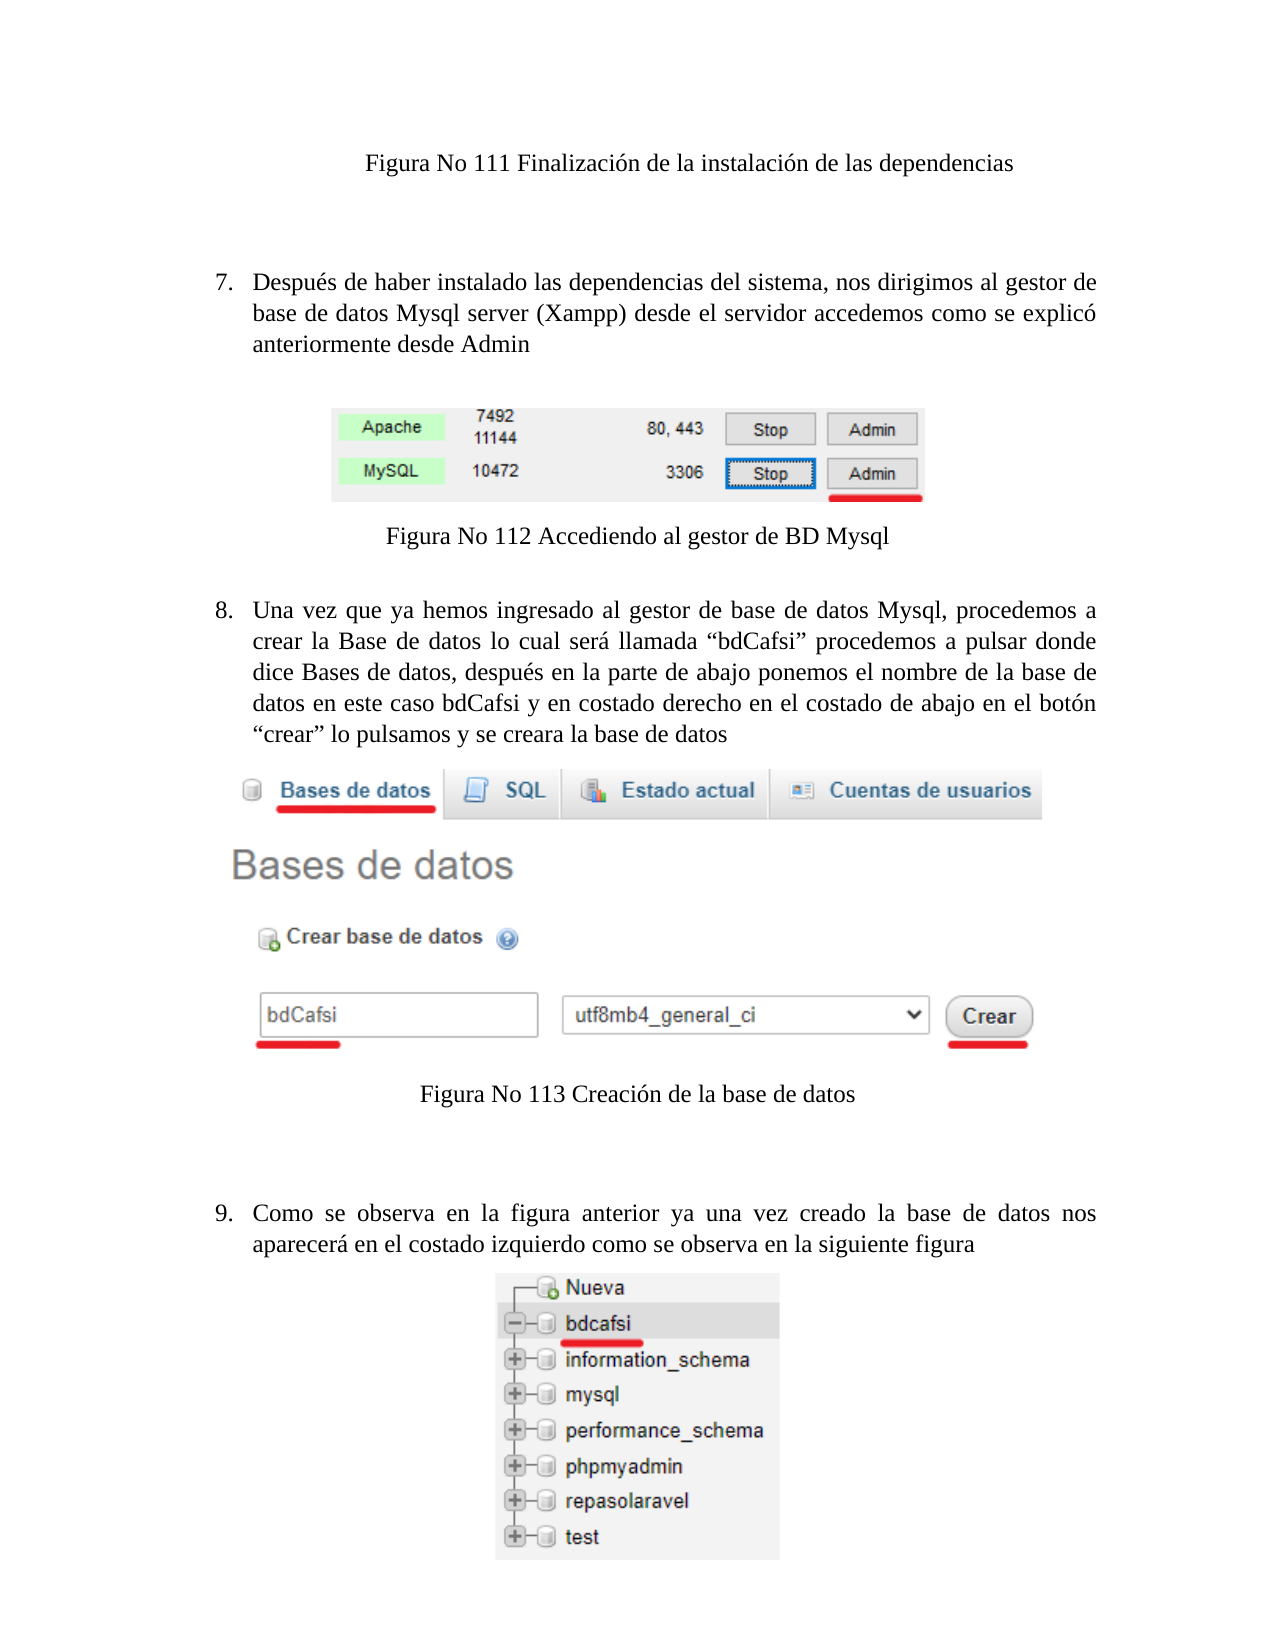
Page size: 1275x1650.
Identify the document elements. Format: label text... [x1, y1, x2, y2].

subtitle Figura No 111 Finalización de la instalación de las dependencias [177, 148, 1098, 176]
list Después de haber instalado las dependencias del sistema, nos dirigimos al gestor de base de datos Mysql server (Xampp) desde el servidor accedemos como se explicó anteriormente desde Admin [215, 267, 1098, 357]
list Una vez que ya hemos ingresado al gestor de base de datos Mysql, procedemos a crear la Base de datos lo cual será llamada “bdCafsi” procedemos a pulsar donde dice Bases de datos, después en la parte de abajo ponemos el nombre de la base de datos en este caso bdCafsi y en costado derecho en el costado de abajo en el botón “crear” lo pulsamos y se creara la base de datos [215, 595, 1098, 748]
picture [495, 1273, 780, 1560]
picture [331, 408, 926, 502]
picture [232, 769, 1043, 1060]
list Como se observa en la figura anterior ya una vez creado la base de datos nos aparecerá en el costado izquierdo como se observa en la siguiente figura [215, 1198, 1098, 1257]
